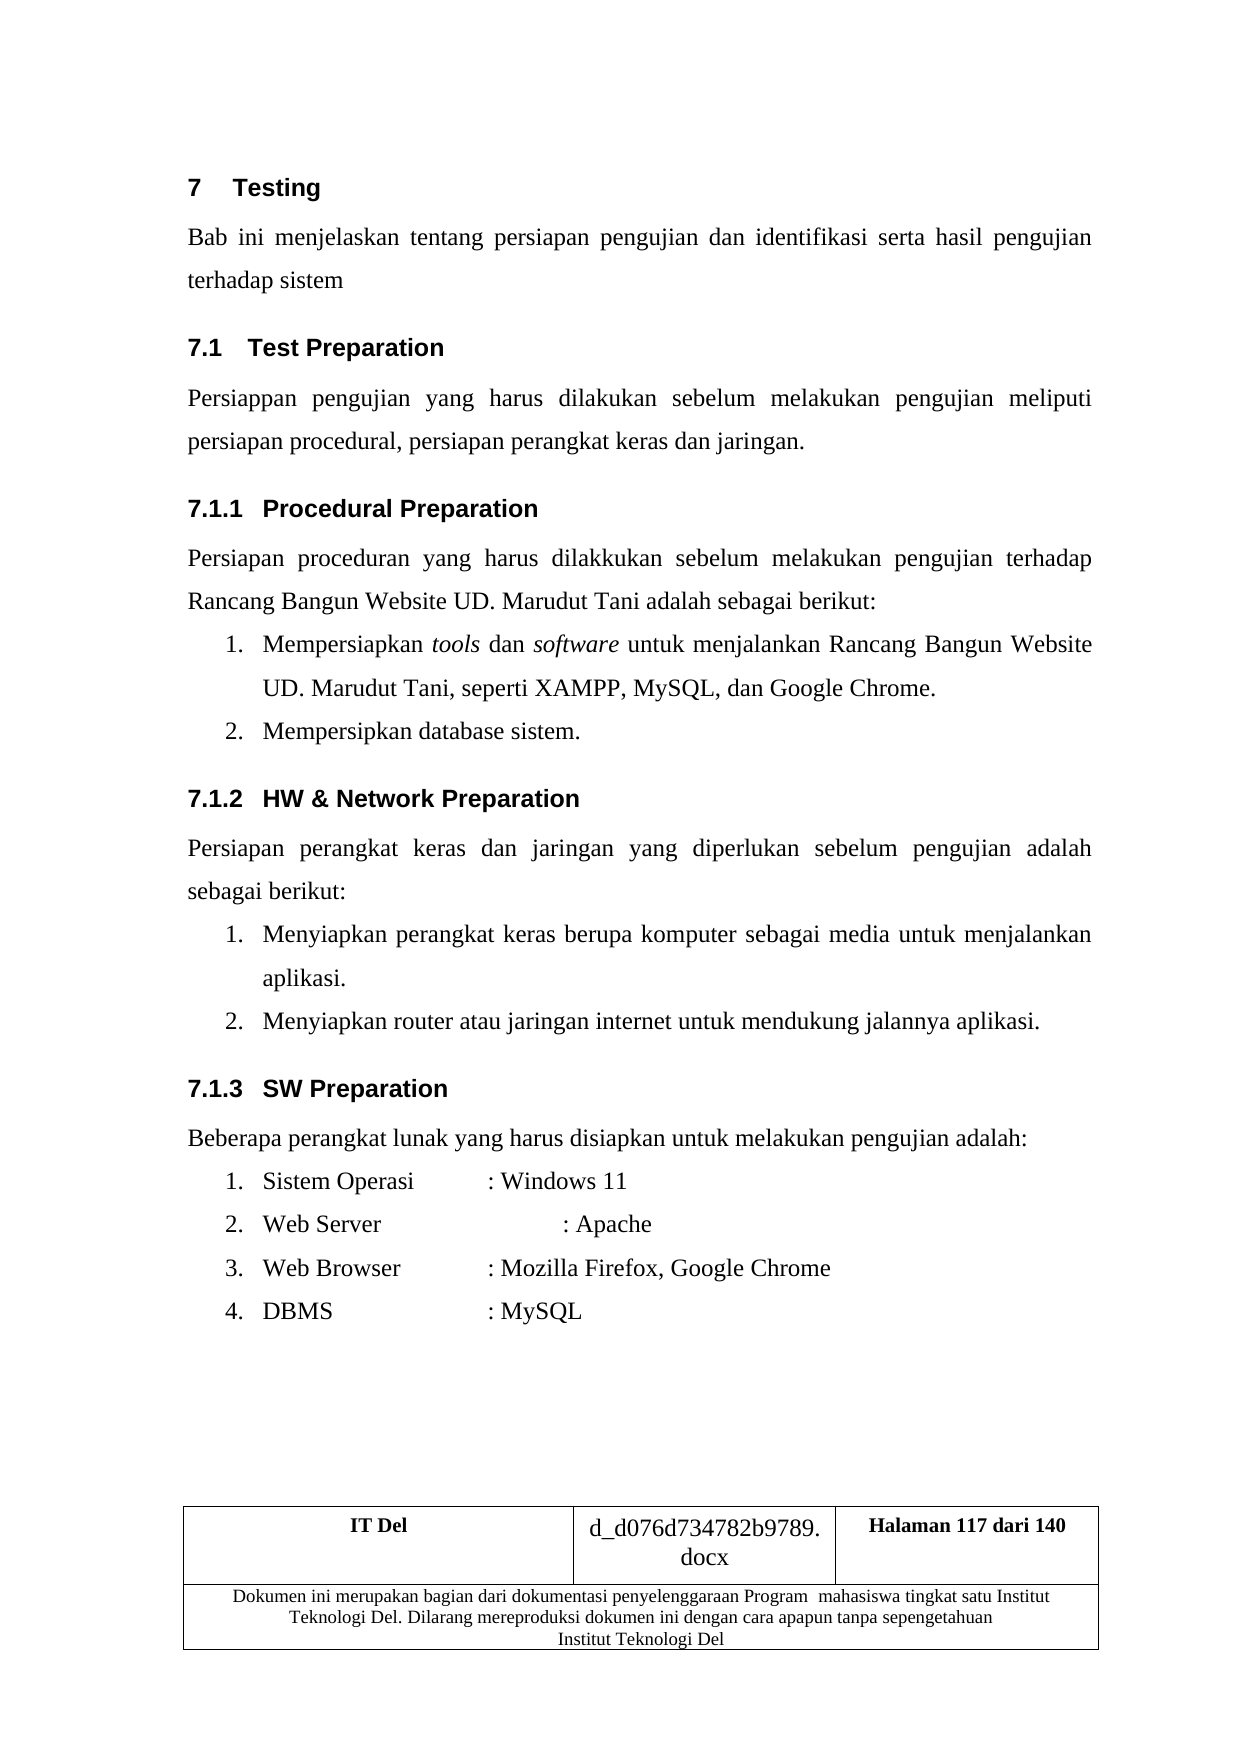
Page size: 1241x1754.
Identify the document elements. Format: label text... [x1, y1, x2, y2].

list Menyiapkan perangkat keras berupa komputer sebagai media untuk menjalankan aplikasi. [225, 919, 1092, 991]
list Web Server : Apache [225, 1209, 1092, 1238]
text Persiapan perangkat keras dan jaringan yang diperlukan sebelum pengujian adalah sebagai berikut: [187, 833, 1092, 905]
text Persiappan pengujian yang harus dilakukan sebelum melakukan pengujian meliputi persiapan procedural, persiapan perangkat keras dan jaringan. [187, 383, 1092, 454]
list Menyiapkan router atau jaringan internet untuk mendukung jalannya aplikasi. [225, 1006, 1092, 1034]
subtitle Procedural Preparation [187, 494, 1092, 523]
text Beberapa perangkat lunak yang harus disiapkan untuk melakukan pengujian adalah: [187, 1123, 1092, 1152]
subtitle HW & Network Preparation [187, 784, 1092, 813]
list Web Browser : Mozilla Firefox, Google Chrome [225, 1253, 1092, 1281]
list Mempersipkan database sistem. [225, 716, 1092, 744]
subtitle SW Preparation [187, 1074, 1092, 1103]
text Bab ini menjelaskan tentang persiapan pengujian dan identifikasi serta hasil pengujian terhadap sistem [187, 222, 1092, 294]
list Mempersiapkan tools dan software untuk menjalankan Rancang Bangun Website UD. Marudut Tani, seperti XAMPP, MySQL, dan Google Chrome. [225, 629, 1092, 701]
list Sistem Operasi : Windows 11 [225, 1166, 1092, 1195]
text Persiapan proceduran yang harus dilakkukan sebelum melakukan pengujian terhadap Rancang Bangun Website UD. Marudut Tani adalah sebagai berikut: [187, 543, 1092, 615]
subtitle Testing [187, 173, 1092, 201]
subtitle Test Preparation [187, 333, 1092, 362]
list DBMS : MySQL [225, 1296, 1092, 1324]
